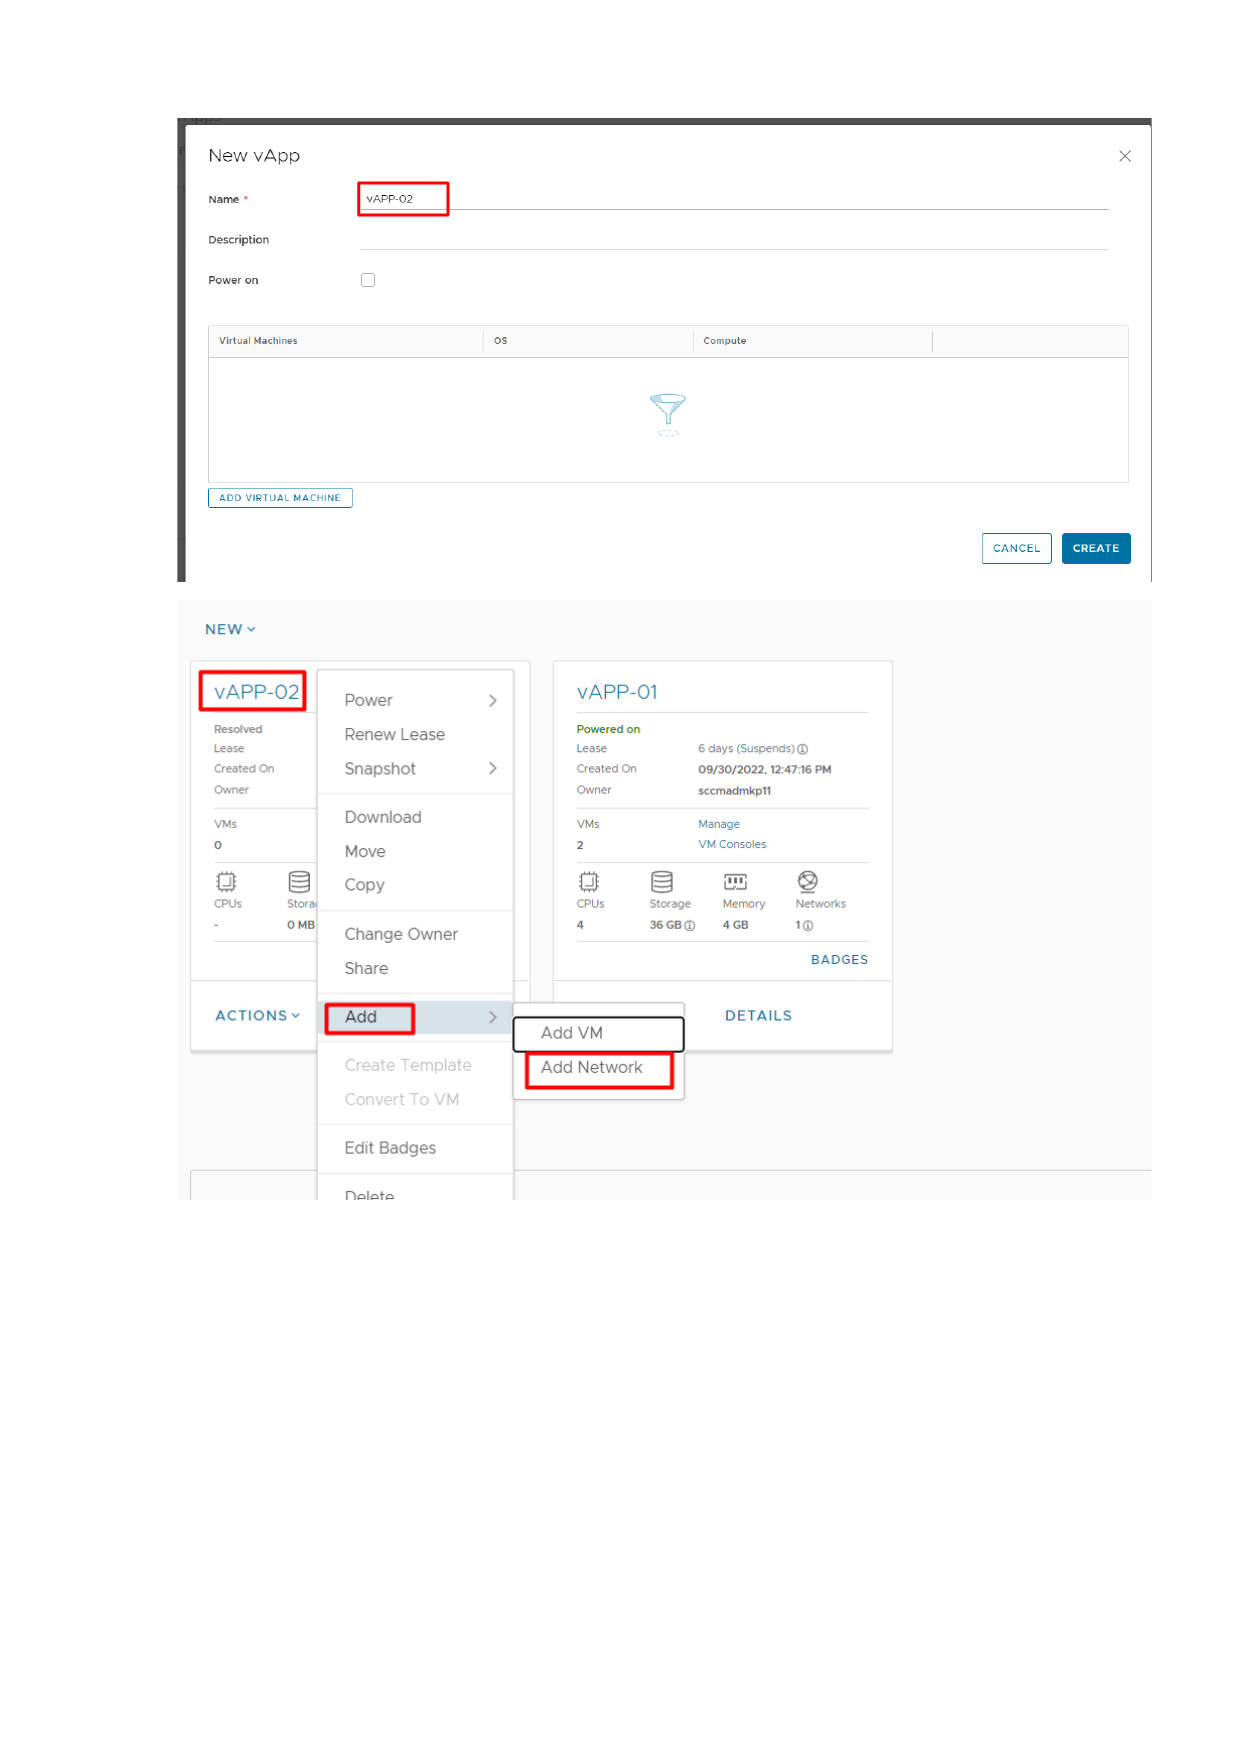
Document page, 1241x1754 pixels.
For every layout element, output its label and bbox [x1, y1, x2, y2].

picture [177, 118, 1152, 582]
picture [177, 600, 1152, 1200]
